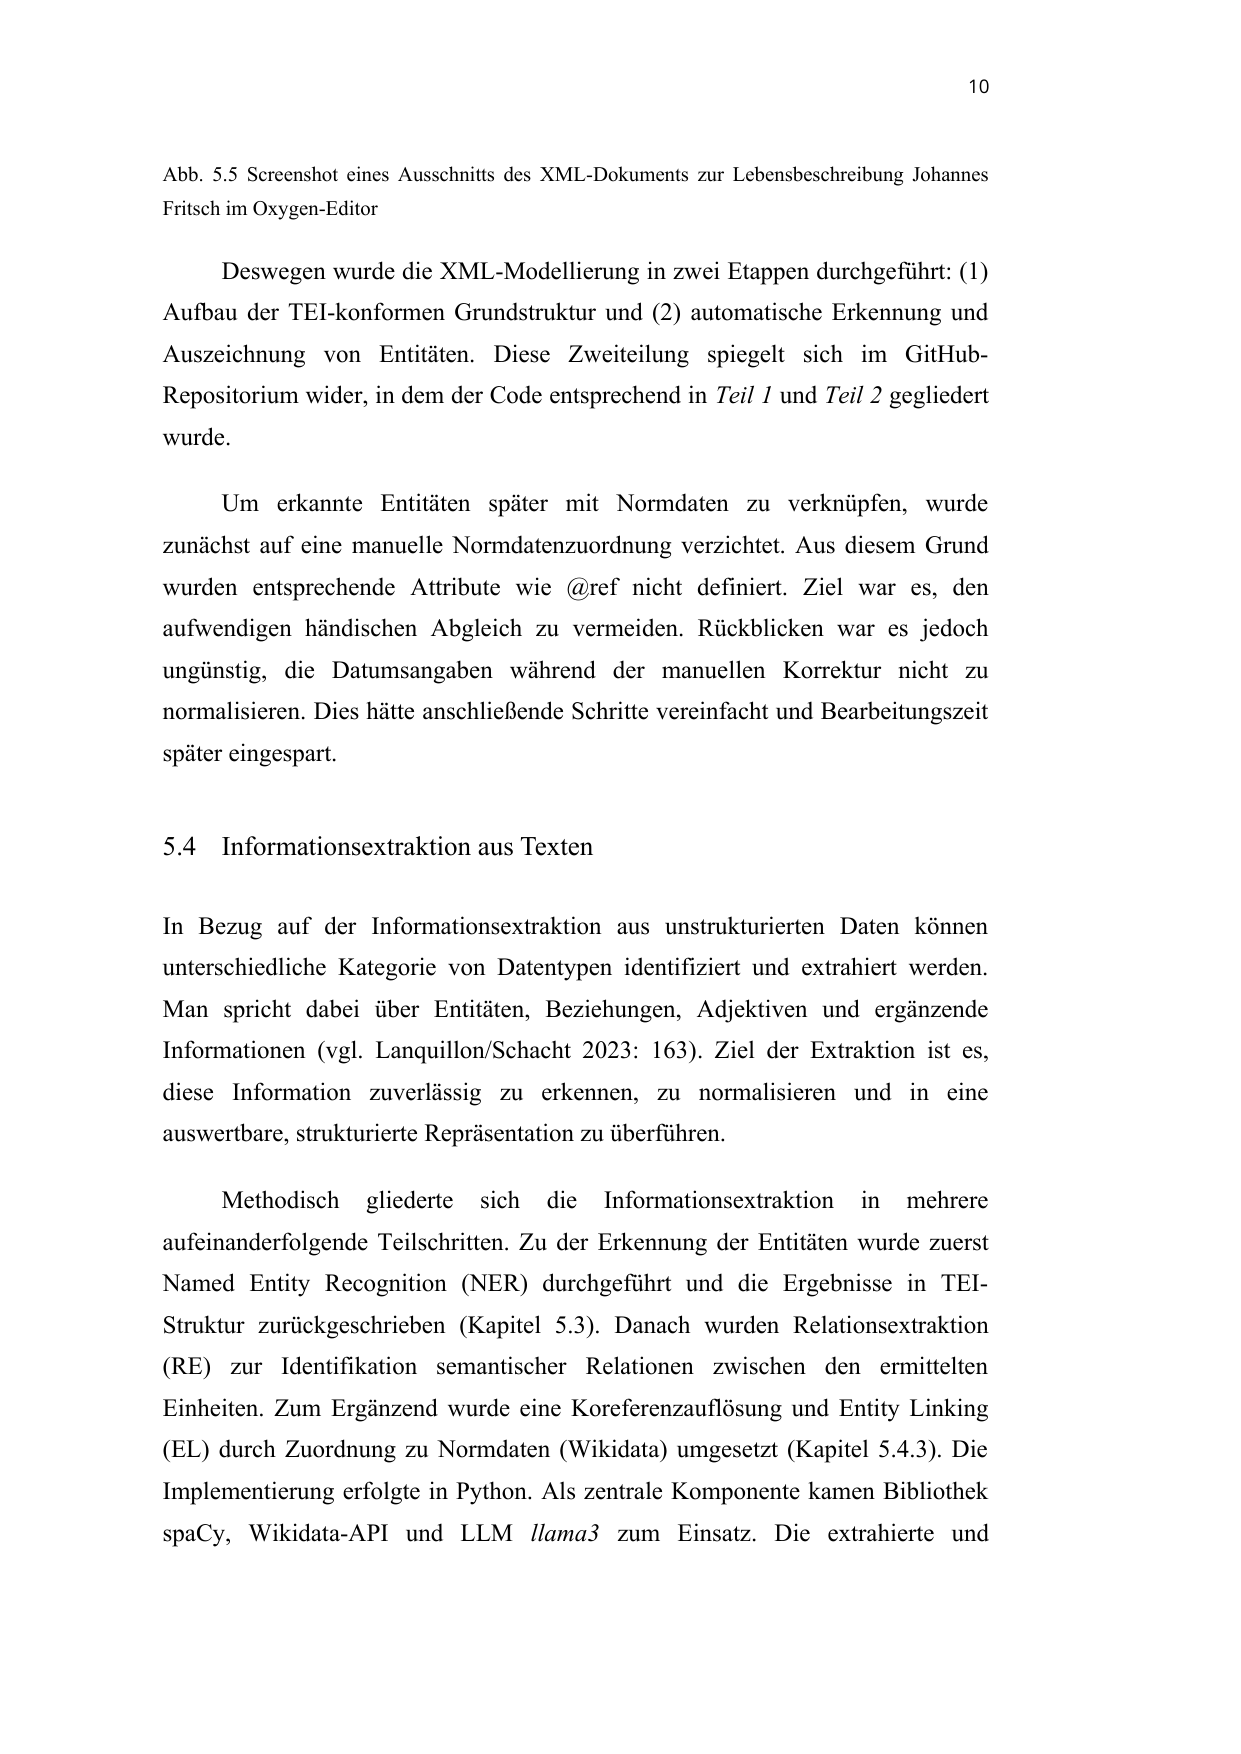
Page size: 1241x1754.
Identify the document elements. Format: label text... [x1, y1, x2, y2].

subtitle Informationsextraktion aus Texten [162, 831, 989, 862]
text Um erkannte Entitäten später mit Normdaten zu verknüpfen, wurde zunächst auf eine manuelle Normdatenzuordnung verzichtet. Aus diesem Grund wurden entsprechende Attribute wie @ref nicht definiert. Ziel war es, den aufwendigen händischen Abgleich zu vermeiden. Rückblicken war es jedoch ungünstig, die Datumsangaben während der manuellen Korrektur nicht zu normalisieren. Dies hätte anschließende Schritte vereinfacht und Bearbeitungszeit später eingespart. [162, 489, 989, 767]
text Deswegen wurde die XML-Modellierung in zwei Etappen durchgeführt: (1) Aufbau der TEI-konformen Grundstruktur und (2) automatische Erkennung und Auszeichnung von Entitäten. Diese Zweiteilung spiegelt sich im GitHub-Repositorium wider, in dem der Code entsprechend in Teil 1 und Teil 2 gegliedert wurde. [162, 257, 989, 451]
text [162, 1186, 989, 1546]
text In Bezug auf der Informationsextraktion aus unstrukturierten Daten können unterschiedliche Kategorie von Datentypen identifiziert und extrahiert werden. Man spricht dabei über Entitäten, Beziehungen, Adjektiven und ergänzende Informationen (vgl. Lanquillon/Schacht 2023: 163). Ziel der Extraktion ist es, diese Information zuverlässig zu erkennen, zu normalisieren und in eine auswertbare, strukturierte Repräsentation zu überführen. [162, 912, 989, 1147]
text Abb. 5.5 Screenshot eines Ausschnitts des XML-Dokuments zur Lebensbeschreibung Johannes Fritsch im Oxygen-Editor [162, 162, 989, 220]
